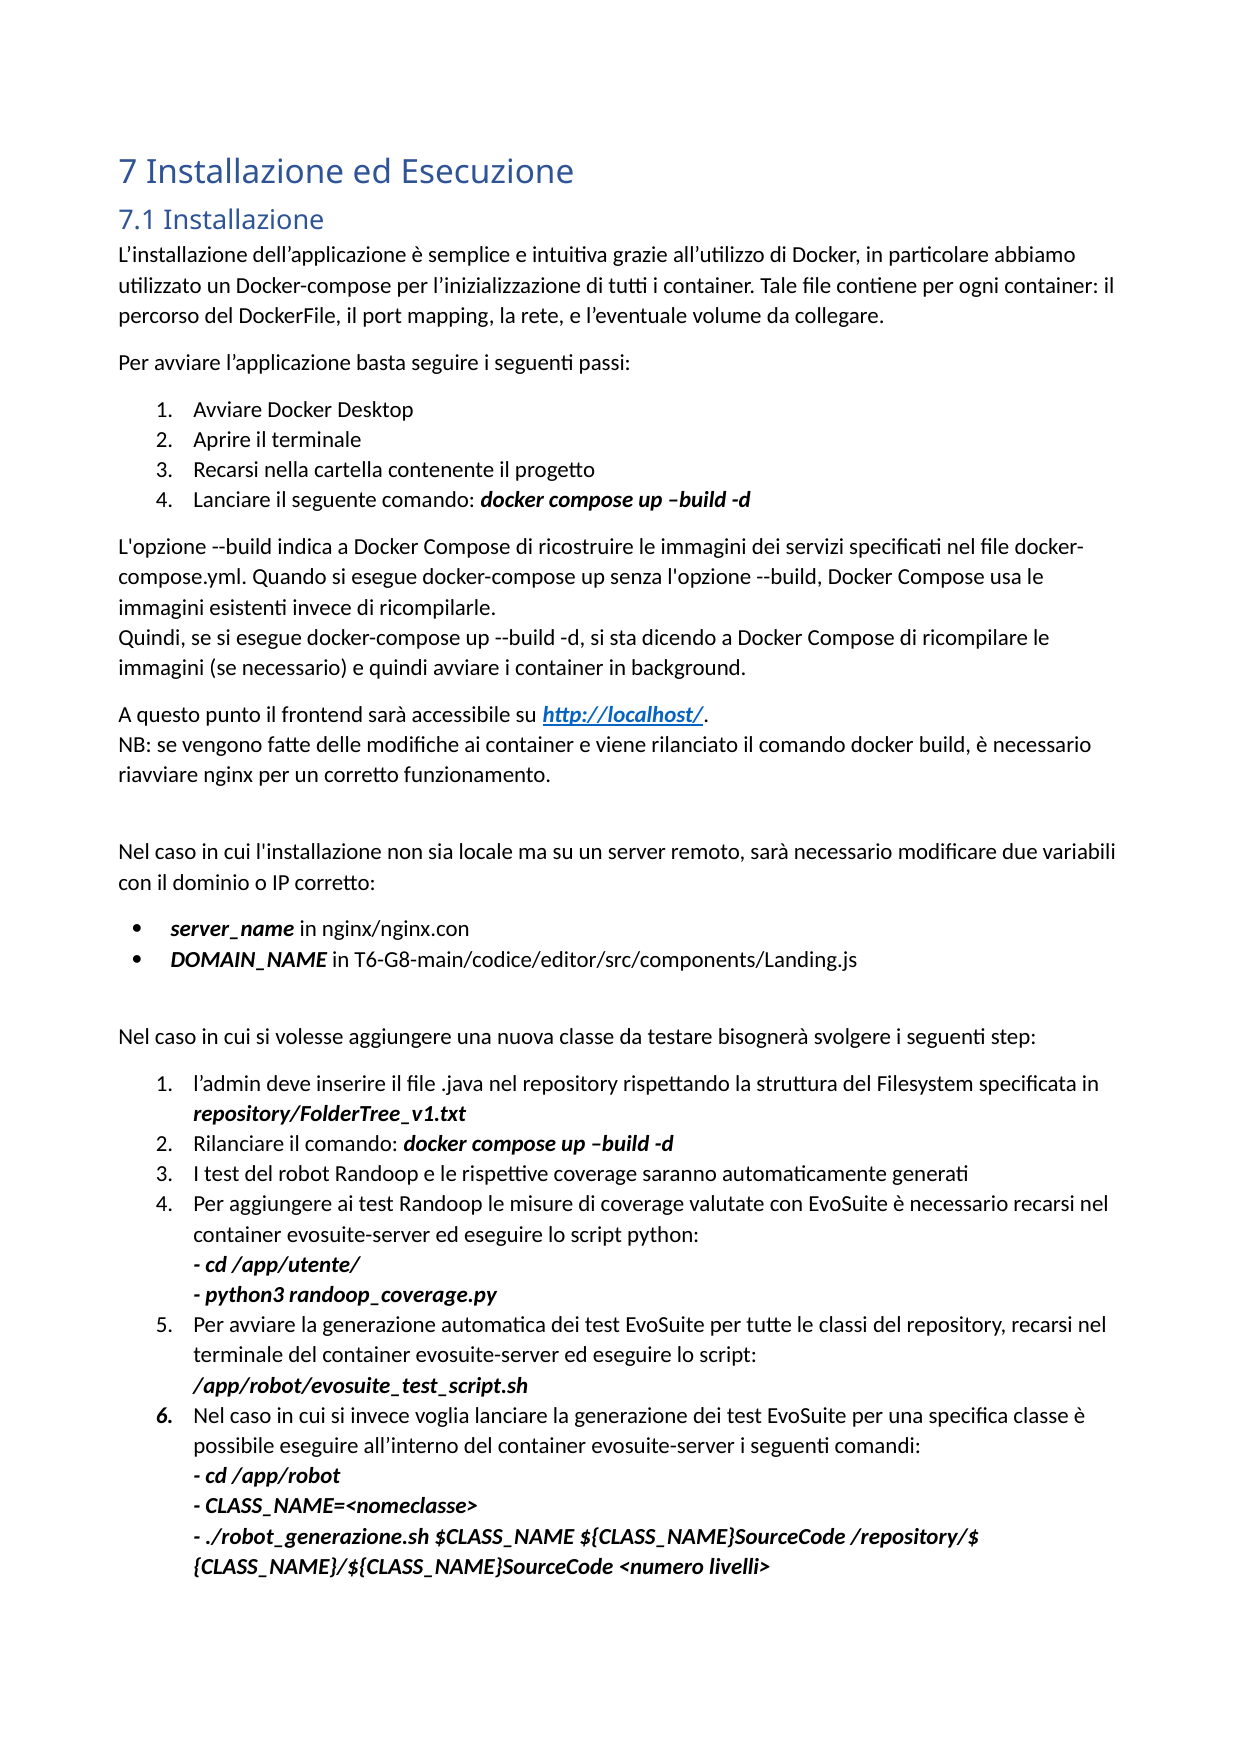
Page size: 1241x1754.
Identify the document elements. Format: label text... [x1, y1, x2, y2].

list Rilanciare il comando: docker compose up –build -d [156, 1129, 1122, 1157]
subtitle 7.1 Installazione [118, 201, 1122, 238]
text A questo punto il frontend sarà accessibile su http://localhost/. NB: se vengono fatte delle modifiche ai container e viene rilanciato il comando docker build, è necessario riavviare nginx per un corretto funzionamento. [118, 700, 1122, 818]
subtitle 7 Installazione ed Esecuzione [118, 148, 1122, 193]
list DOMAIN_NAME in T6-G8-main/codice/editor/src/components/Landing.js [133, 945, 1122, 1003]
list Per aggiungere ai test Randoop le misure di coverage valutate con EvoSuite è necessario recarsi nel container evosuite-server ed eseguire lo script python: - cd /app/utente/ - python3 randoop_coverage.py [156, 1189, 1122, 1308]
text L’installazione dell’applicazione è semplice e intuitiva grazie all’utilizzo di Docker, in particolare abbiamo utilizzato un Docker-compose per l’inizializzazione di tutti i container. Tale file contiene per ogni container: il percorso del DockerFile, il port mapping, la rete, e l’eventuale volume da collegare. [118, 241, 1122, 329]
list server_name in nginx/nginx.con [133, 914, 1122, 942]
list Recarsi nella cartella contenente il progetto [156, 455, 1122, 483]
list Per avviare la generazione automatica dei test EvoSuite per tutte le classi del repository, recarsi nel terminale del container evosuite-server ed eseguire lo script: /app/robot/evosuite_test_script.sh [156, 1310, 1122, 1399]
text L'opzione --build indica a Docker Compose di ricostruire le immagini dei servizi specificati nel file docker-compose.yml. Quando si esegue docker-compose up senza l'opzione --build, Docker Compose usa le immagini esistenti invece di ricompilarle. Quindi, se si esegue docker-compose up --build -d, si sta dicendo a Docker Compose di ricompilare le immagini (se necessario) e quindi avviare i container in background. [118, 532, 1122, 681]
list Aprire il terminale [156, 425, 1122, 453]
list Avviare Docker Desktop [156, 395, 1122, 423]
text Per avviare l’applicazione basta seguire i seguenti passi: [118, 348, 1122, 376]
list l’admin deve inserire il file .java nel repository rispettando la struttura del Filesystem specificata in repository/FolderTree_v1.txt [156, 1069, 1122, 1127]
list Nel caso in cui si invece voglia lanciare la generazione dei test EvoSuite per una specifica classe è possibile eseguire all’interno del container evosuite-server i seguenti comandi: - cd /app/robot - CLASS_NAME=<nomeclasse> - ./robot_generazione.sh $CLASS_NAME ${CLASS_NAME}SourceCode /repository/${CLASS_NAME}/${CLASS_NAME}SourceCode <numero livelli> [156, 1401, 1122, 1580]
list I test del robot Randoop e le rispettive coverage saranno automaticamente generati [156, 1159, 1122, 1187]
list Lanciare il seguente comando: docker compose up –build -d [156, 485, 1122, 513]
text Nel caso in cui l'installazione non sia locale ma su un server remoto, sarà necessario modificare due variabili con il dominio o IP corretto: [118, 837, 1122, 896]
text Nel caso in cui si volesse aggiungere una nuova classe da testare bisognerà svolgere i seguenti step: [118, 1022, 1122, 1050]
